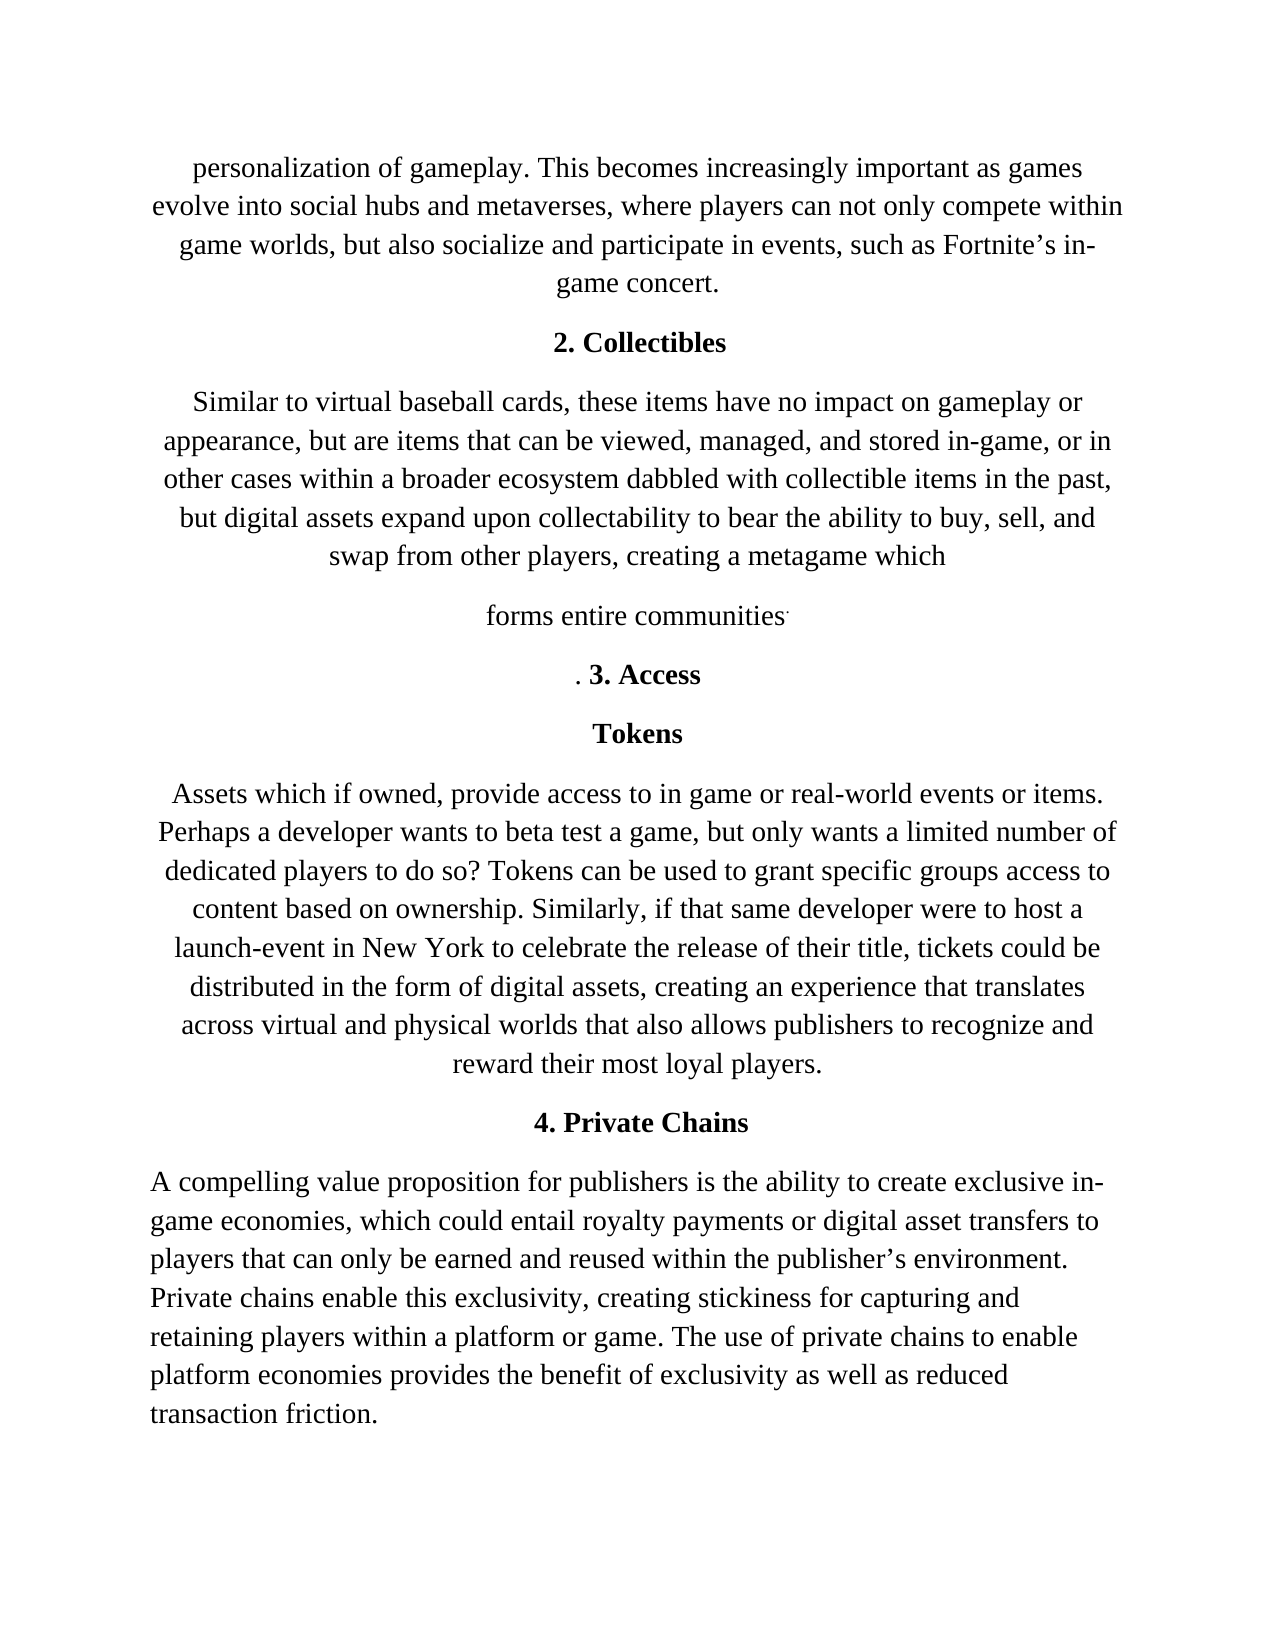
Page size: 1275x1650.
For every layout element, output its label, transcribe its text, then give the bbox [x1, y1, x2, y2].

text 2. Collectibles [150, 325, 1125, 358]
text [150, 150, 1125, 299]
text Tokens [150, 717, 1125, 750]
text . 3. Access [150, 657, 1125, 691]
text Similar to virtual baseball cards, these items have no impact on gameplay or appearance, but are items that can be viewed, managed, and stored in-game, or in other cases within a broader ecosystem dabbled with collectible items in the past, but digital assets expand upon collectability to bear the ability to buy, sell, and swap from other players, creating a metagame which [150, 384, 1125, 572]
text A compelling value proposition for publishers is the ability to create exclusive in-game economies, which could entail royalty payments or digital asset transfers to players that can only be earned and reused within the publisher’s environment. Private chains enable this exclusivity, creating stickiness for capturing and retaining players within a platform or game. The use of private chains to enable platform economies provides the benefit of exclusivity as well as reduced transaction friction. [150, 1164, 1125, 1429]
text Assets which if owned, provide access to in game or real-world events or items. Perhaps a developer wants to beta test a game, but only wants a limited number of dedicated players to do so? Tokens can be used to grant specific groups access to content based on ownership. Similarly, if that same developer were to host a launch-event in New York to celebrate the release of their title, tickets could be distributed in the form of digital assets, creating an experience that translates across virtual and physical worlds that also allows publishers to recognize and reward their most loyal players. [150, 776, 1125, 1079]
text 4. Private Chains [150, 1105, 1125, 1139]
text forms entire communities. [150, 598, 1125, 631]
